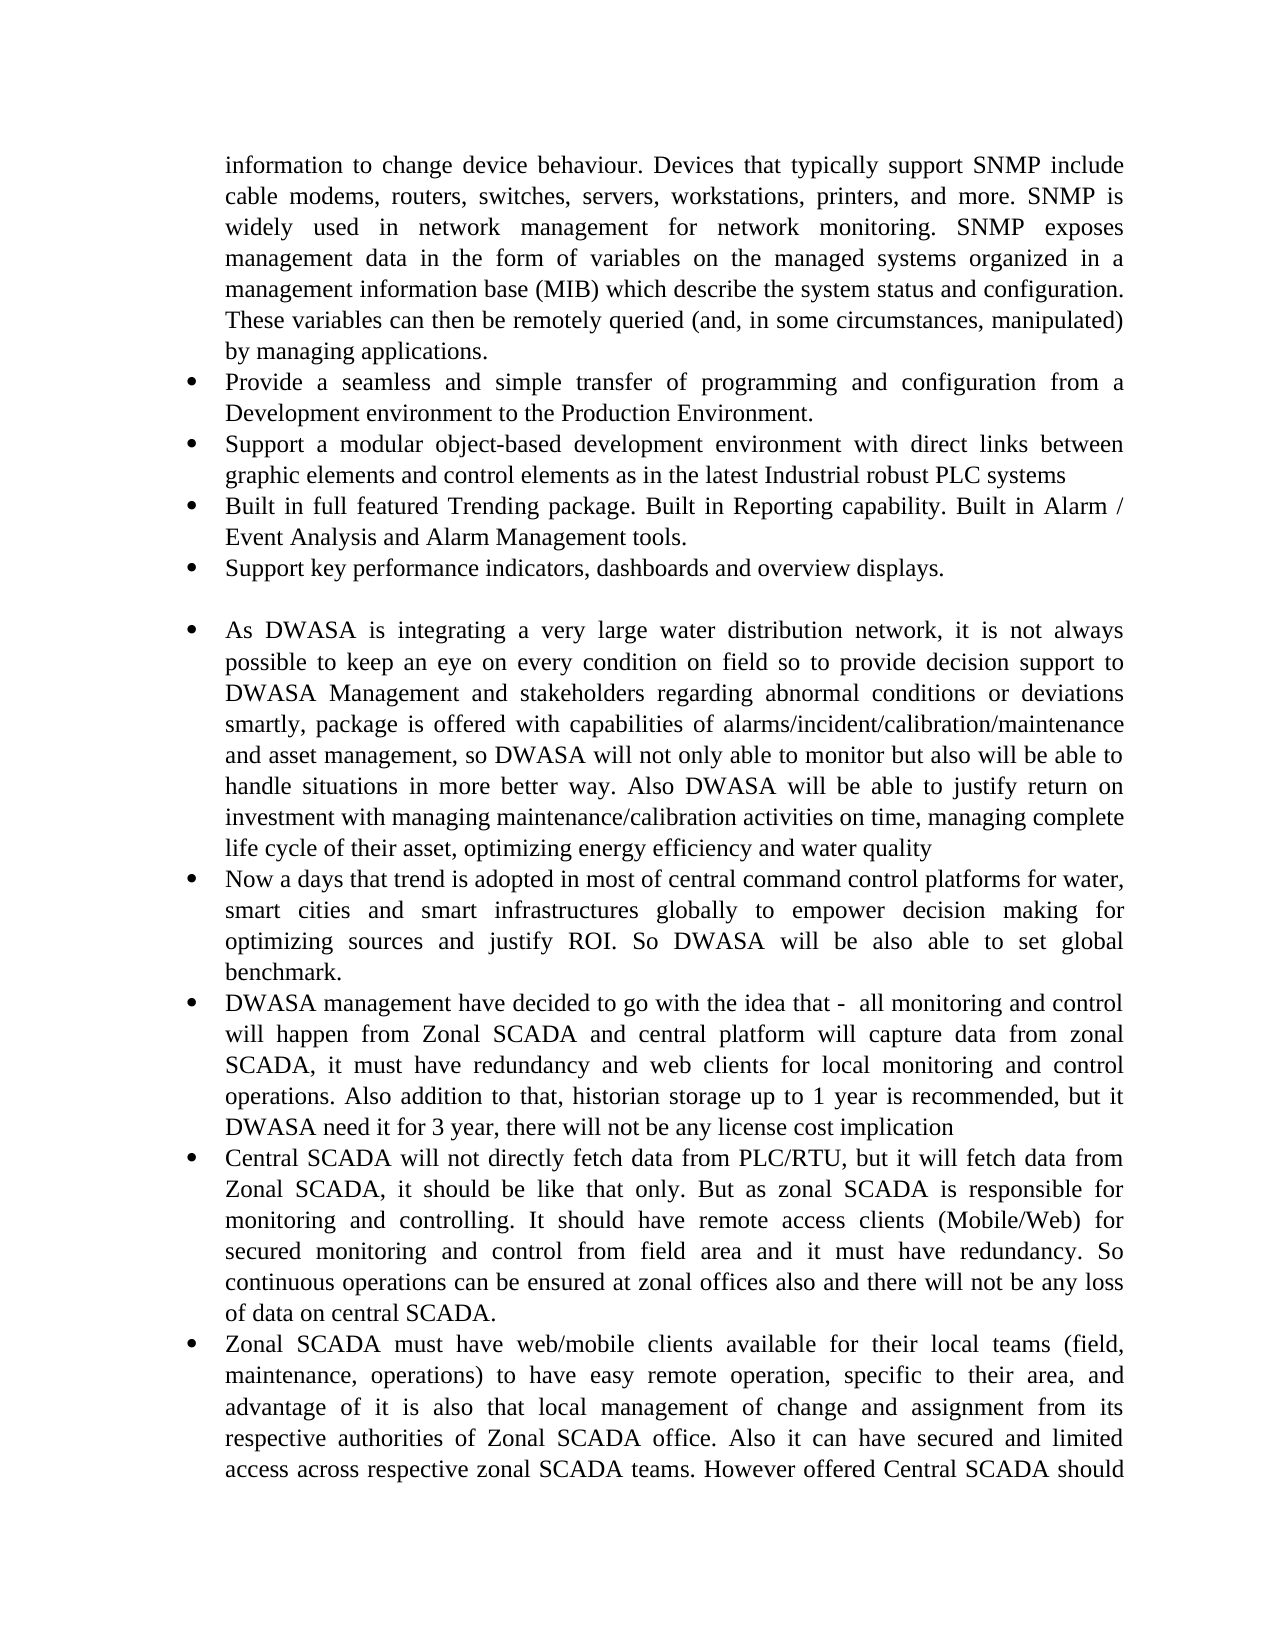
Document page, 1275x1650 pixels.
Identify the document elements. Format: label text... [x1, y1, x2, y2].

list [187, 150, 1125, 365]
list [187, 1329, 1125, 1482]
list Central SCADA will not directly fetch data from PLC/RTU, but it will fetch data from Zonal SCADA, it should be like that only. But as zonal SCADA is responsible for monitoring and controlling. It should have remote access clients (Mobile/Web) for secured monitoring and control from field area and it must have redundancy. So continuous operations can be ensured at zonal offices also and there will not be any loss of data on central SCADA. [187, 1143, 1125, 1327]
list As DWASA is integrating a very large water distribution network, it is not always possible to keep an eye on every condition on field so to provide decision support to DWASA Management and stakeholders regarding abnormal conditions or deviations smartly, package is offered with capabilities of alarms/incident/calibration/maintenance and asset management, so DWASA will not only able to monitor but also will be able to handle situations in more better way. Also DWASA will be able to justify return on investment with managing maintenance/calibration activities on time, managing complete life cycle of their asset, optimizing energy efficiency and water quality [187, 616, 1125, 862]
list Support a modular object-based development environment with direct links between graphic elements and control elements as in the latest Industrial robust PLC systems [187, 429, 1125, 489]
list Support key performance indicators, dashboards and overview displays. [187, 553, 1125, 582]
list Provide a seamless and simple transfer of programming and configuration from a Development environment to the Production Environment. [187, 367, 1125, 427]
list Now a days that trend is adopted in most of central command control platforms for water, smart cities and smart infrastructures globally to empower decision making for optimizing sources and justify ROI. So DWASA will be also able to set global benchmark. [187, 864, 1125, 986]
list DWASA management have decided to go with the idea that - all monitoring and control will happen from Zonal SCADA and central platform will capture data from zonal SCADA, it must have redundancy and web clients for local monitoring and control operations. Also addition to that, historian storage up to 1 year is recommended, but it DWASA need it for 3 year, there will not be any license cost implication [187, 988, 1125, 1141]
list Built in full featured Trending package. Built in Reporting capability. Built in Alarm / Event Analysis and Alarm Management tools. [187, 491, 1125, 551]
